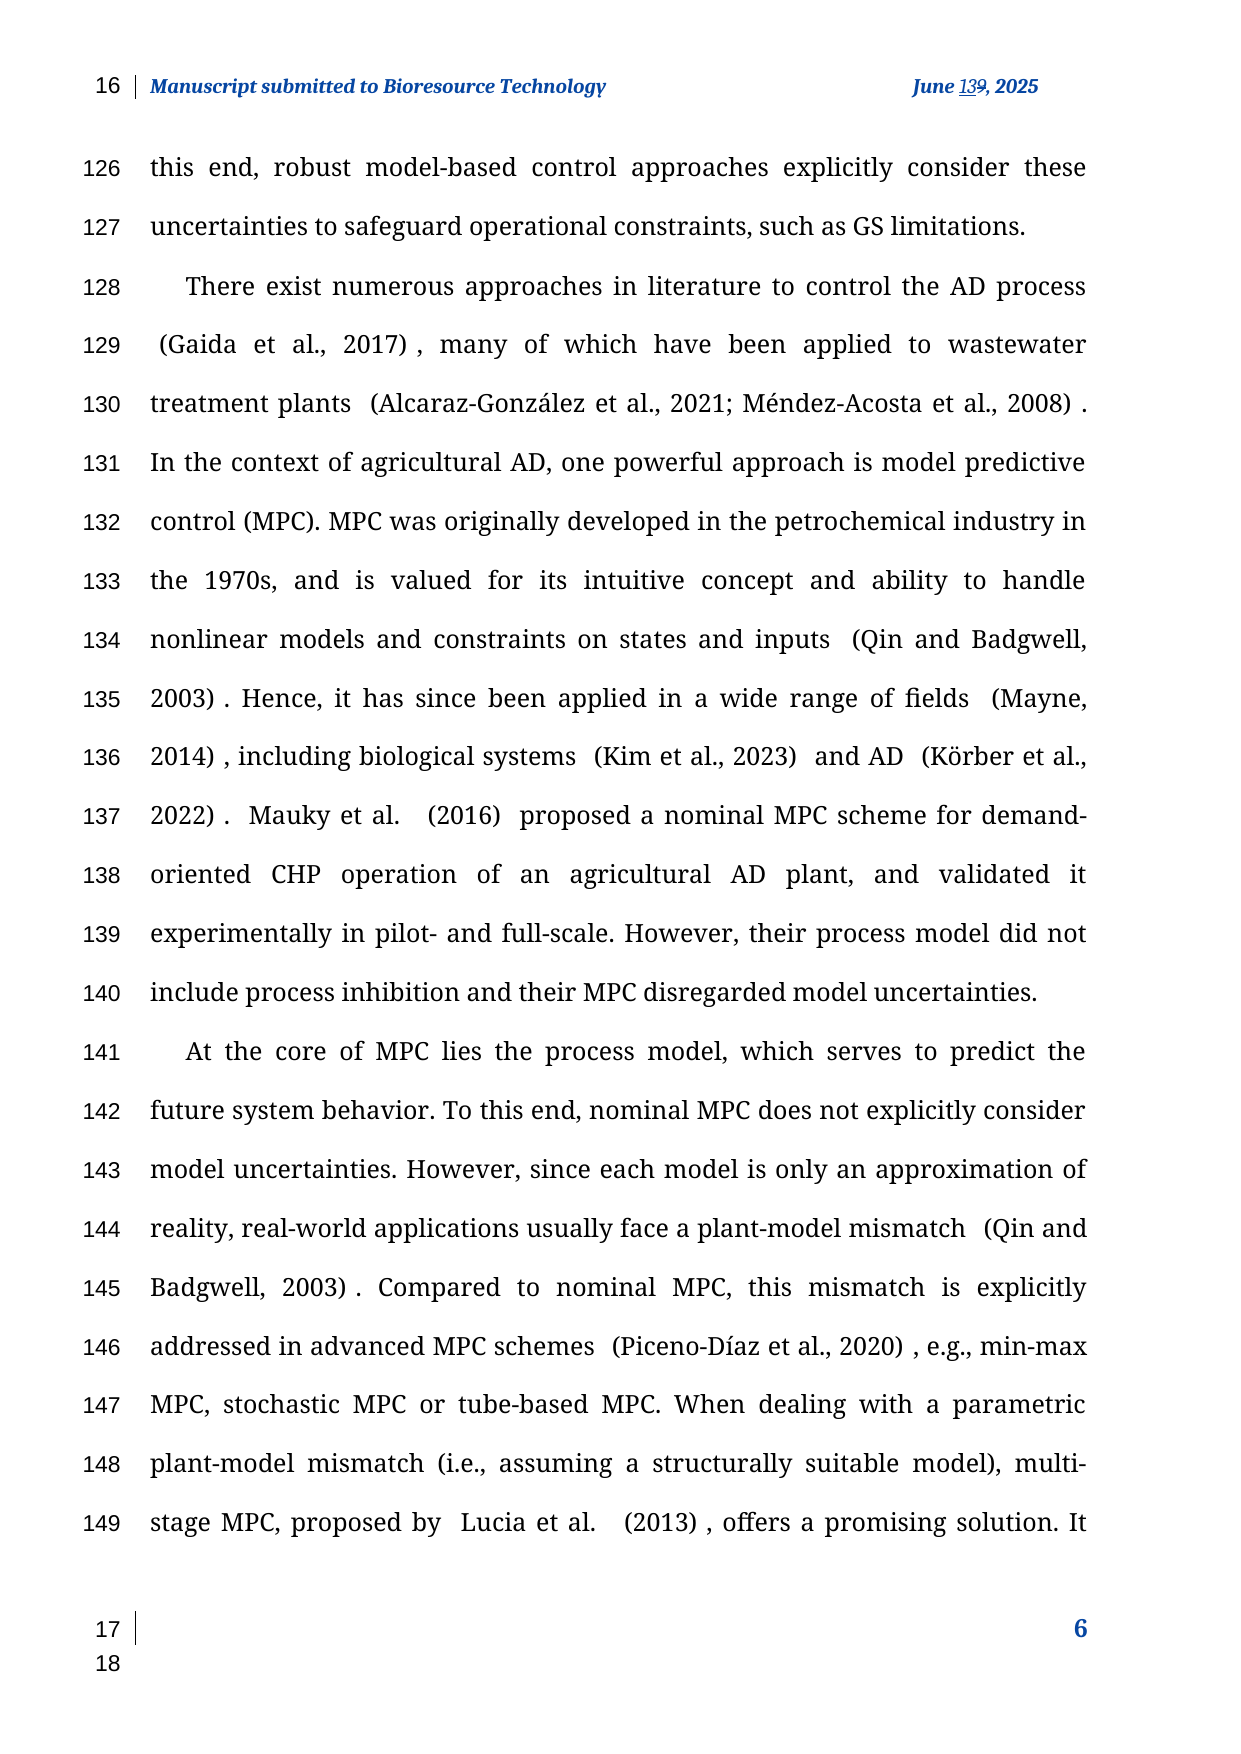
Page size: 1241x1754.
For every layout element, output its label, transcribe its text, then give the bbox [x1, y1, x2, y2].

text There exist numerous approaches in literature to control the AD process , many of which have been applied to wastewater treatment plants . In the context of agricultural AD, one powerful approach is model predictive control (MPC). MPC was originally developed in the petrochemical industry in the 1970s, and is valued for its intuitive concept and ability to handle nonlinear models and constraints on states and inputs . Hence, it has since been applied in a wide range of fields , including biological systems and AD . proposed a nominal MPC scheme for demand-oriented CHP operation of an agricultural AD plant, and validated it experimentally in pilot- and full-scale. However, their process model did not include process inhibition and their MPC disregarded model uncertainties. [150, 268, 1087, 1008]
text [150, 150, 1087, 243]
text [150, 1034, 1087, 1539]
